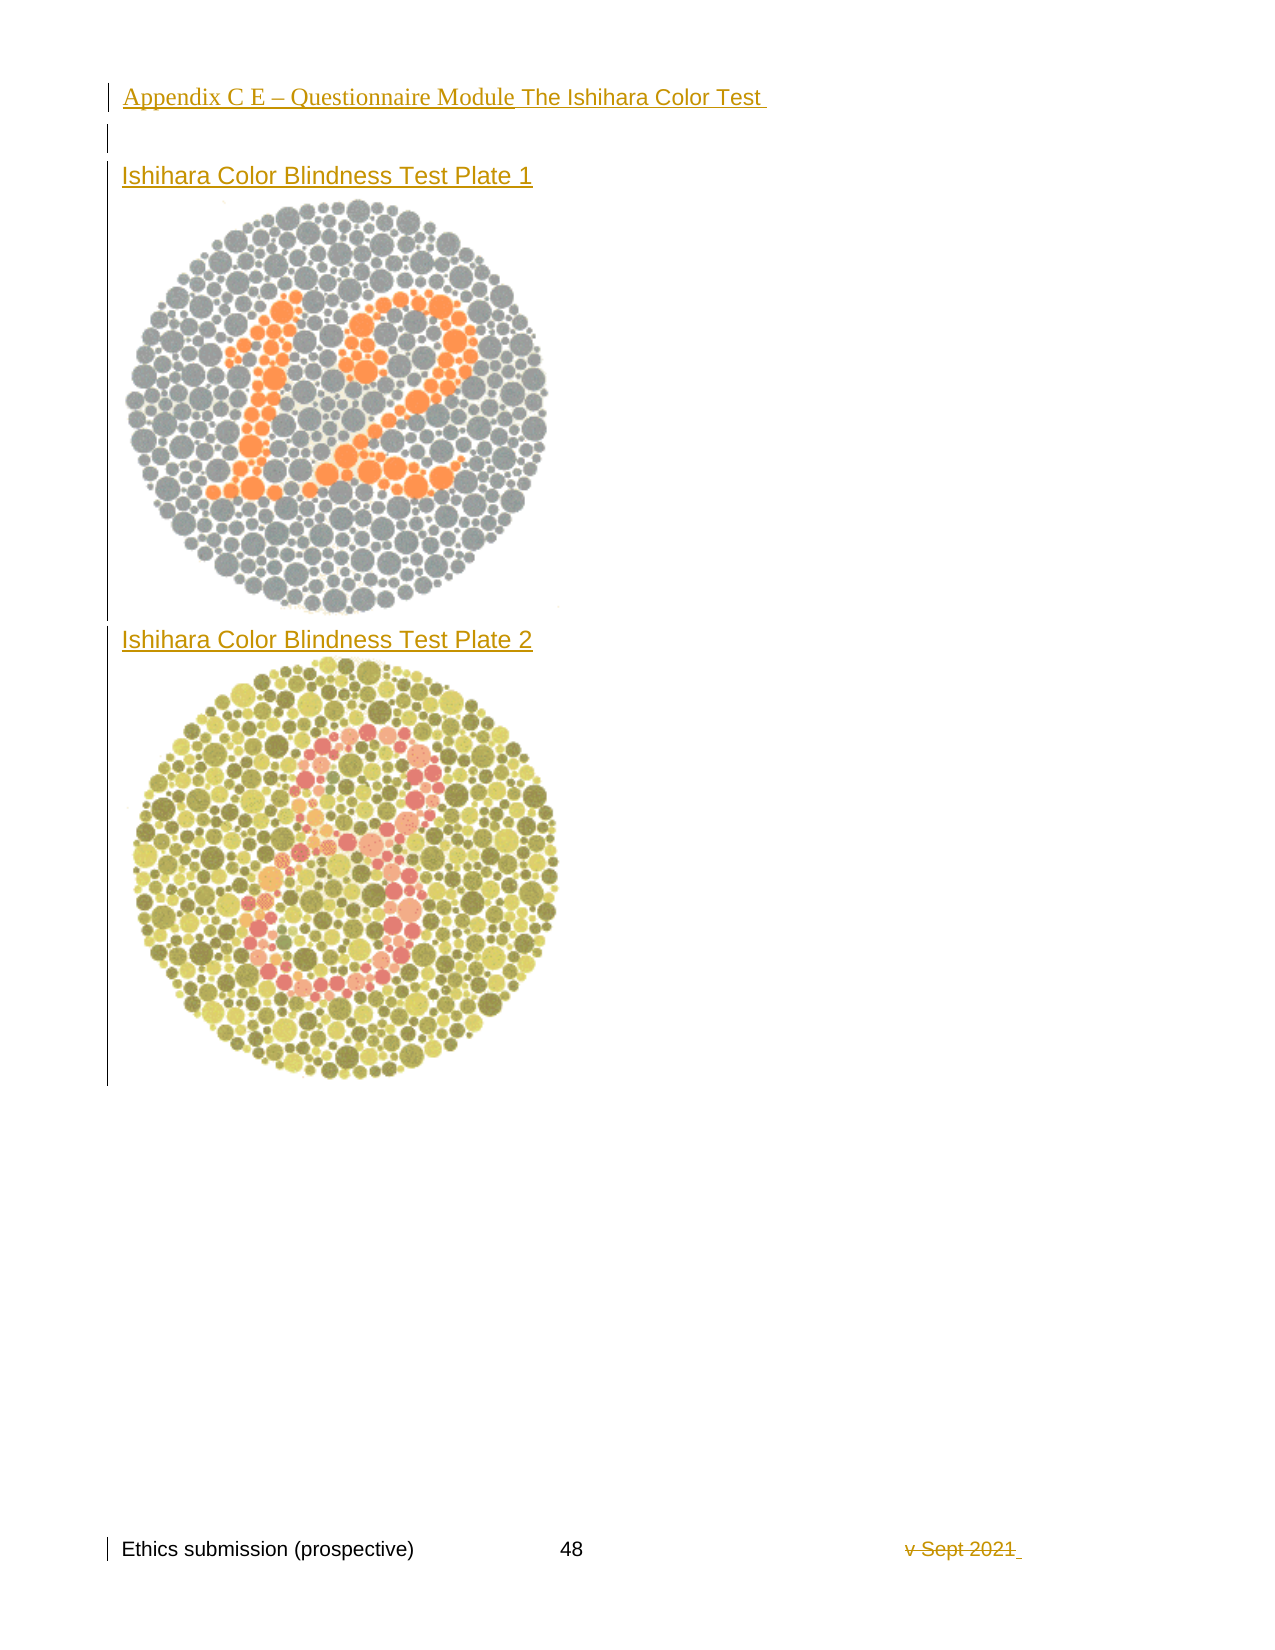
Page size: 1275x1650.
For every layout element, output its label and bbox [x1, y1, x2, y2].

picture [121, 190, 561, 622]
picture [121, 654, 561, 1086]
